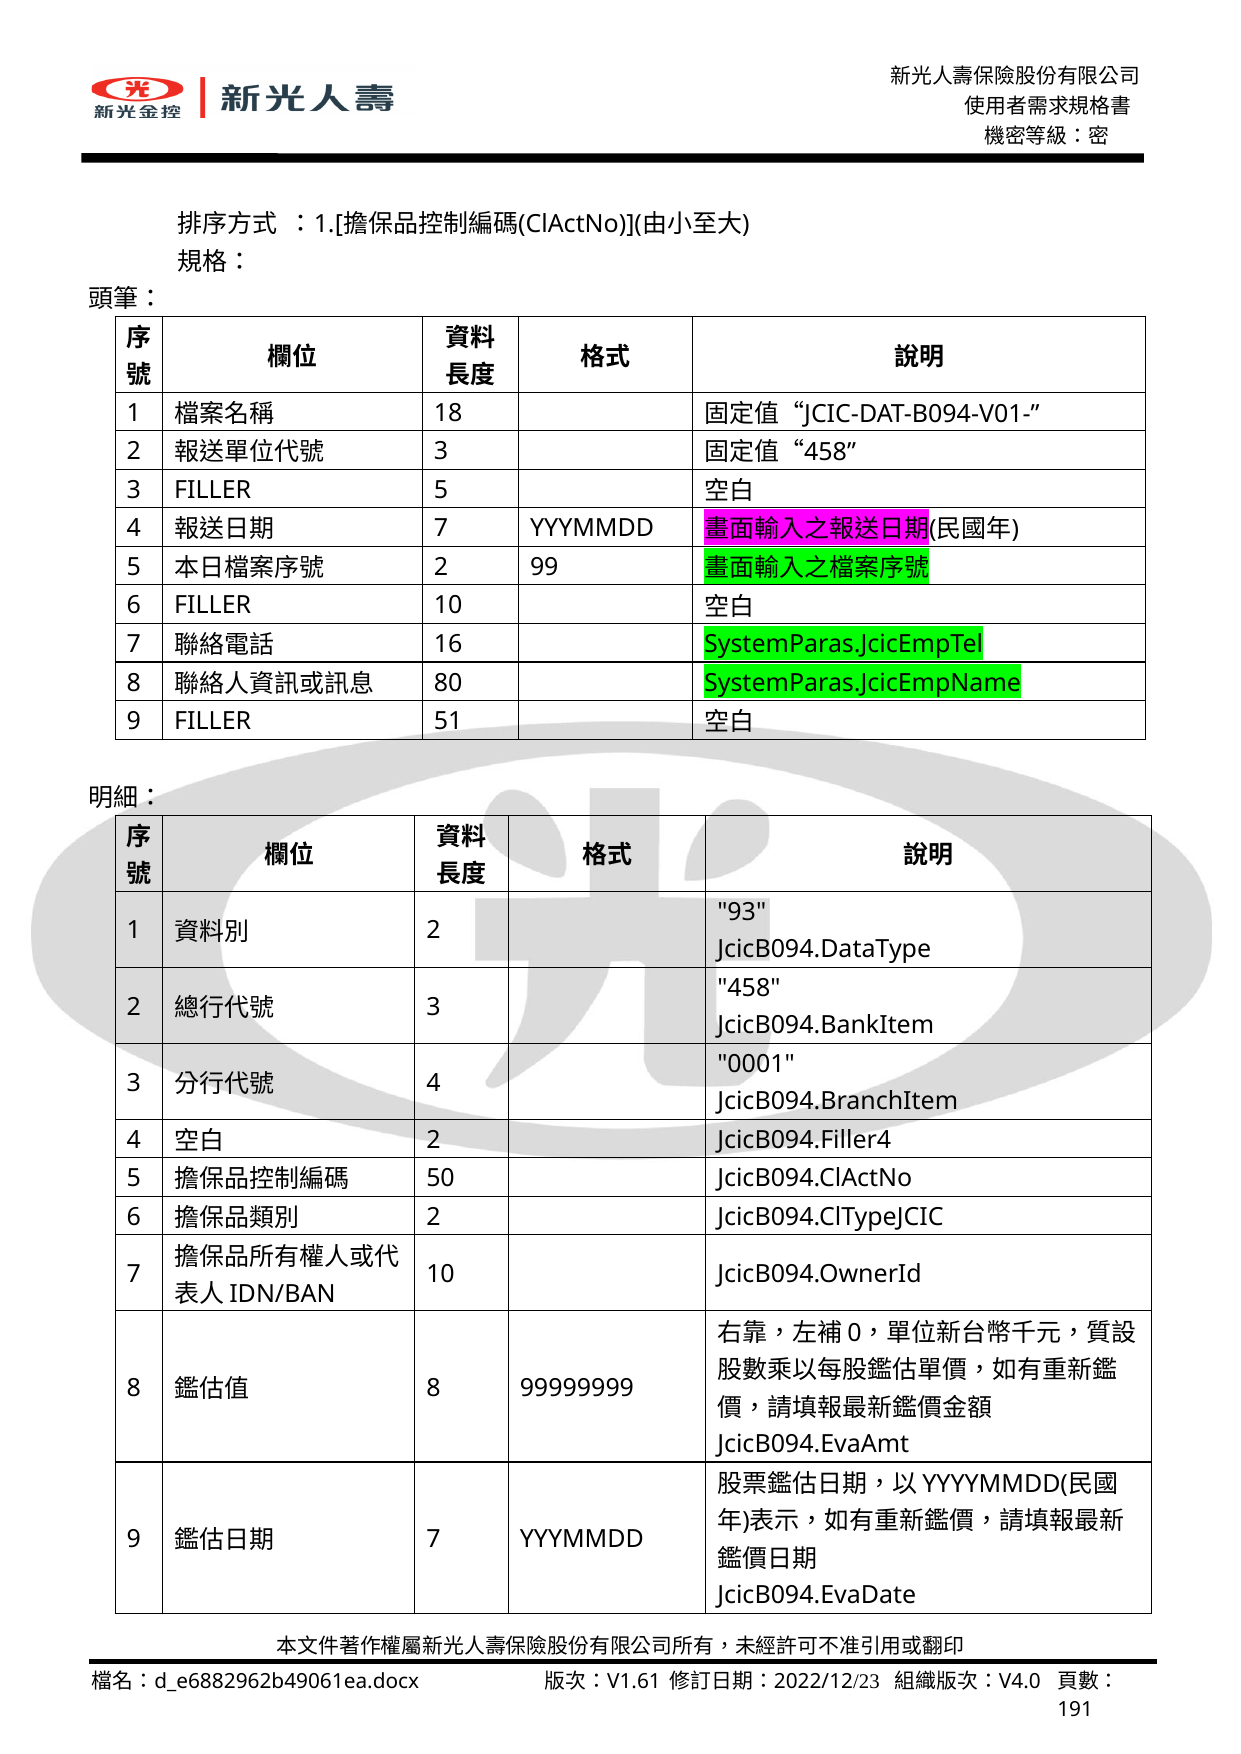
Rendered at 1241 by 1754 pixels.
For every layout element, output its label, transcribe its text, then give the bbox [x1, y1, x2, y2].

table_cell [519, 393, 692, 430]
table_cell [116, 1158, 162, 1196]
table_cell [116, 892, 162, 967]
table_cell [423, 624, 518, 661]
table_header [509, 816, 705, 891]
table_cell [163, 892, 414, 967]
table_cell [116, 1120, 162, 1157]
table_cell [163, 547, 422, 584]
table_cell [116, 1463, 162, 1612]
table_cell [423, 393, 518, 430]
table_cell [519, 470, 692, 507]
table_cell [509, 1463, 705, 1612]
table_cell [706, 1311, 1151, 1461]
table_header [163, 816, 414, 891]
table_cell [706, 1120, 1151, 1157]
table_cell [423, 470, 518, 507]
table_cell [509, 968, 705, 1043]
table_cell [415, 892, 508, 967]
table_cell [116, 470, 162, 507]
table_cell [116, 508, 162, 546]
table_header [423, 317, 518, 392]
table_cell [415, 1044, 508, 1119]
text 頭筆： [89, 278, 1152, 316]
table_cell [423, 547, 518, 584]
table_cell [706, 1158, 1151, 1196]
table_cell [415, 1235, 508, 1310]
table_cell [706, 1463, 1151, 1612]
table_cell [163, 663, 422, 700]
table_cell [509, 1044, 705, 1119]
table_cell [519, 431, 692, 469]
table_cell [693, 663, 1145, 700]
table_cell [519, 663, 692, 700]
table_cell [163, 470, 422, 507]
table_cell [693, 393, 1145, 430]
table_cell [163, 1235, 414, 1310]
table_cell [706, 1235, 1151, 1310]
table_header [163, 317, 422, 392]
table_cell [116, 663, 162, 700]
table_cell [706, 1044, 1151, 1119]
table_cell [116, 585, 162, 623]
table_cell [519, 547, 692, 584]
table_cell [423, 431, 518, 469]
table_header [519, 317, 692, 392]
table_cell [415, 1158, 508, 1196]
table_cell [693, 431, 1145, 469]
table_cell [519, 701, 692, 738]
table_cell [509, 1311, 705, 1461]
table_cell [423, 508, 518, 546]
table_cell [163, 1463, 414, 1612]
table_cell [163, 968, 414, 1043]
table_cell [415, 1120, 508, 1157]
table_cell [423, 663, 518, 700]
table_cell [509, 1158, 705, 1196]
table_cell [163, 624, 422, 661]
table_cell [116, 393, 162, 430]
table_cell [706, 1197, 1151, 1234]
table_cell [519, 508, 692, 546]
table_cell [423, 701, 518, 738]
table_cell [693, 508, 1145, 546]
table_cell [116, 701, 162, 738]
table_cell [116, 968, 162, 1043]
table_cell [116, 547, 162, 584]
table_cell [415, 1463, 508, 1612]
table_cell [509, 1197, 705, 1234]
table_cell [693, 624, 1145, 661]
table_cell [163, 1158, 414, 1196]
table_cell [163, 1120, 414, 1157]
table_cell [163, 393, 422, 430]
picture [91, 61, 417, 118]
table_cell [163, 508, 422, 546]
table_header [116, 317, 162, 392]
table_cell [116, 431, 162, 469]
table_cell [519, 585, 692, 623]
list 規格： [177, 241, 1152, 278]
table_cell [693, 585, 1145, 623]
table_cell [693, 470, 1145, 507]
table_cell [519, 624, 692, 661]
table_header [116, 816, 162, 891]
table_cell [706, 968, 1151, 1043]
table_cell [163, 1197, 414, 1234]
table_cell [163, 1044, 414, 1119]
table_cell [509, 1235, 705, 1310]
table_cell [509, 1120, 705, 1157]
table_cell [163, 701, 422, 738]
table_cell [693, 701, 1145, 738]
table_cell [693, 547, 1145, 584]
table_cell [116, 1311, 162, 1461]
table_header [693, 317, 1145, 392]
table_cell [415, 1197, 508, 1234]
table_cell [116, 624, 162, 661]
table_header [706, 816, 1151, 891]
picture [25, 713, 1215, 1166]
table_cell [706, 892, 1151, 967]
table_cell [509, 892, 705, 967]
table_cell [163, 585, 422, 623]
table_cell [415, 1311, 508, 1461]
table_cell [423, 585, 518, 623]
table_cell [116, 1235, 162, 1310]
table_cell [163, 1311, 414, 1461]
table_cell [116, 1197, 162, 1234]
text 明細： [89, 777, 1152, 814]
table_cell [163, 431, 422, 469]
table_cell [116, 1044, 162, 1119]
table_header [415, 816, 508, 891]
list 排序方式 ：1.[擔保品控制編碼(ClActNo)](由小至大) [177, 203, 1152, 241]
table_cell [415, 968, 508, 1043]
